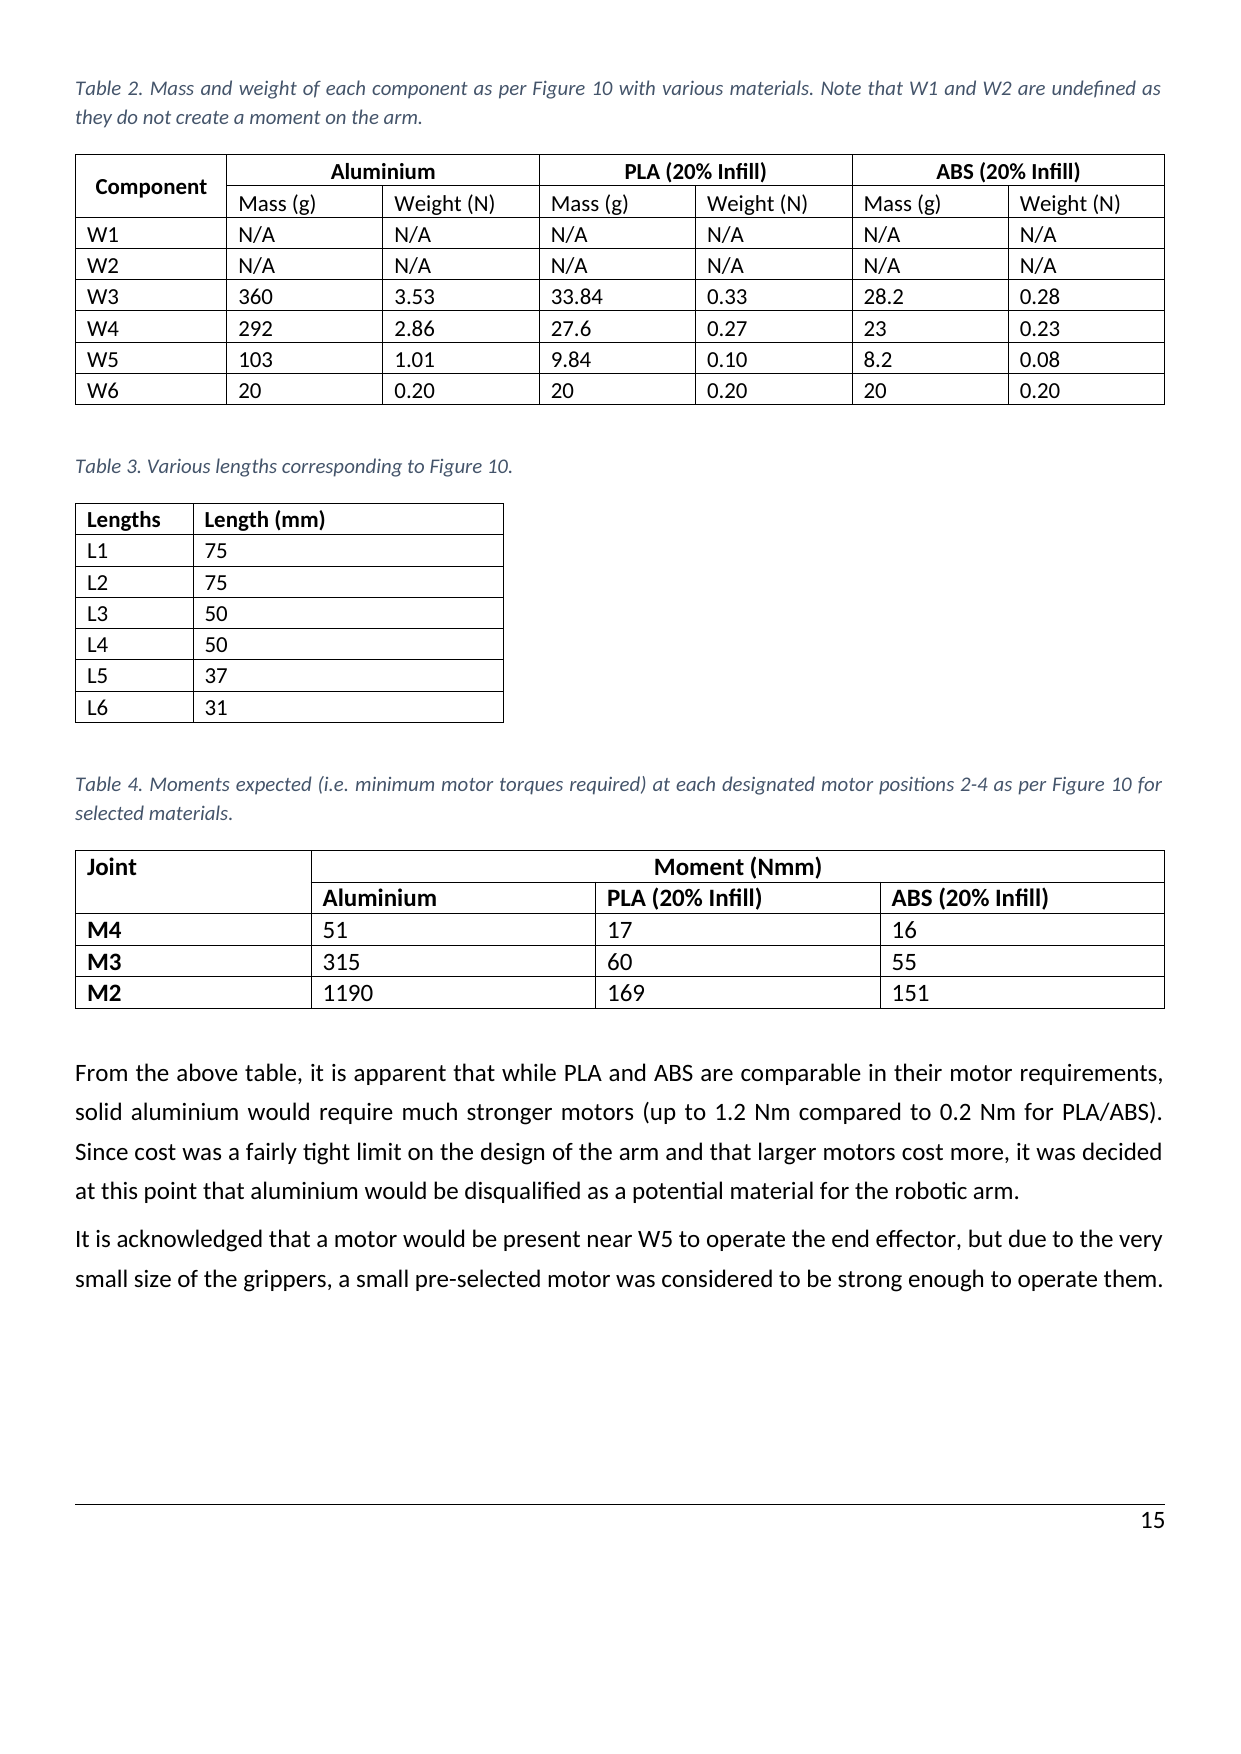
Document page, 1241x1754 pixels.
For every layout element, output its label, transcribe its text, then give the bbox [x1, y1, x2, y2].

table_cell 8.2 [853, 343, 1008, 373]
text Table 2. Mass and weight of each component as per Figure 10 with various materials. Note that W1 and W2 are undefined as they do not create a moment on the arm. [75, 75, 1165, 129]
table_cell 0.23 [1009, 311, 1164, 342]
table_cell N/A [383, 249, 539, 279]
table_cell 27.6 [540, 311, 695, 342]
table_cell W4 [76, 311, 226, 342]
table_cell 3.53 [383, 280, 539, 310]
table_cell L6 [76, 692, 193, 722]
table_cell Weight (N) [383, 186, 539, 217]
table_cell L5 [76, 660, 193, 691]
table_cell 20 [853, 374, 1008, 404]
table_header PLA (20% Infill) [540, 155, 852, 185]
table_cell 360 [227, 280, 382, 310]
table_cell 315 [312, 946, 595, 976]
table_cell W3 [76, 280, 226, 310]
table_cell 31 [194, 692, 503, 722]
table_cell 51 [312, 914, 595, 945]
table_cell 50 [194, 629, 503, 659]
table_header Length (mm) [194, 504, 503, 534]
table_header Aluminium [227, 155, 539, 185]
table_cell L1 [76, 535, 193, 566]
table_cell ABS (20% Infill) [881, 883, 1164, 913]
table_cell W5 [76, 343, 226, 373]
table_header Joint [76, 851, 311, 913]
table_cell Mass (g) [853, 186, 1008, 217]
table_cell Mass (g) [540, 186, 695, 217]
table_cell W2 [76, 249, 226, 279]
table_cell N/A [540, 249, 695, 279]
table_cell 0.20 [696, 374, 852, 404]
table_cell 20 [540, 374, 695, 404]
table_cell N/A [383, 218, 539, 248]
table_cell N/A [227, 218, 382, 248]
table_cell 17 [596, 914, 880, 945]
table_cell 28.2 [853, 280, 1008, 310]
table_cell 292 [227, 311, 382, 342]
table_cell L4 [76, 629, 193, 659]
table_cell N/A [853, 218, 1008, 248]
table_cell N/A [540, 218, 695, 248]
table_cell 55 [881, 946, 1164, 976]
table_cell N/A [696, 249, 852, 279]
table_cell 23 [853, 311, 1008, 342]
table_header Component [76, 155, 226, 217]
table_cell 9.84 [540, 343, 695, 373]
table_cell Weight (N) [1009, 186, 1164, 217]
table_header Lengths [76, 504, 193, 534]
table_cell 0.10 [696, 343, 852, 373]
table_cell PLA (20% Infill) [596, 883, 880, 913]
table_cell N/A [227, 249, 382, 279]
table_cell 0.08 [1009, 343, 1164, 373]
table_cell M4 [76, 914, 311, 945]
table_cell N/A [696, 218, 852, 248]
text It is acknowledged that a motor would be present near W5 to operate the end effector, but due to the very small size of the grippers, a small pre-selected motor was considered to be strong enough to operate them. [75, 1223, 1165, 1293]
table_cell W1 [76, 218, 226, 248]
table_cell M3 [76, 946, 311, 976]
table_cell 1.01 [383, 343, 539, 373]
text From the above table, it is apparent that while PLA and ABS are comparable in their motor requirements, solid aluminium would require much stronger motors (up to 1.2 Nm compared to 0.2 Nm for PLA/ABS). Since cost was a fairly tight limit on the design of the arm and that larger motors cost more, it was decided at this point that aluminium would be disqualified as a potential material for the robotic arm. [75, 1057, 1165, 1206]
table_cell Aluminium [312, 883, 595, 913]
table_cell 0.20 [1009, 374, 1164, 404]
table_cell Weight (N) [696, 186, 852, 217]
table_cell 50 [194, 598, 503, 628]
table_cell 103 [227, 343, 382, 373]
table_cell 0.33 [696, 280, 852, 310]
table_header Moment (Nmm) [312, 851, 1164, 882]
table_cell W6 [76, 374, 226, 404]
table_cell L2 [76, 567, 193, 597]
table_cell 0.27 [696, 311, 852, 342]
table_cell 151 [881, 977, 1164, 1008]
table_cell 169 [596, 977, 880, 1008]
table_cell N/A [1009, 249, 1164, 279]
table_cell 1190 [312, 977, 595, 1008]
table_cell Mass (g) [227, 186, 382, 217]
table_cell 16 [881, 914, 1164, 945]
table_cell 20 [227, 374, 382, 404]
table_cell 0.28 [1009, 280, 1164, 310]
table_cell N/A [1009, 218, 1164, 248]
table_cell 33.84 [540, 280, 695, 310]
table_cell 0.20 [383, 374, 539, 404]
table_cell M2 [76, 977, 311, 1008]
table_cell 60 [596, 946, 880, 976]
table_cell N/A [853, 249, 1008, 279]
table_cell 2.86 [383, 311, 539, 342]
text Table 3. Various lengths corresponding to Figure 10. [75, 453, 1165, 478]
table_cell L3 [76, 598, 193, 628]
text Table 4. Moments expected (i.e. minimum motor torques required) at each designated motor positions 2-4 as per Figure 10 for selected materials. [75, 771, 1165, 825]
table_cell 37 [194, 660, 503, 691]
table_header ABS (20% Infill) [853, 155, 1164, 185]
table_cell 75 [194, 567, 503, 597]
table_cell 75 [194, 535, 503, 566]
